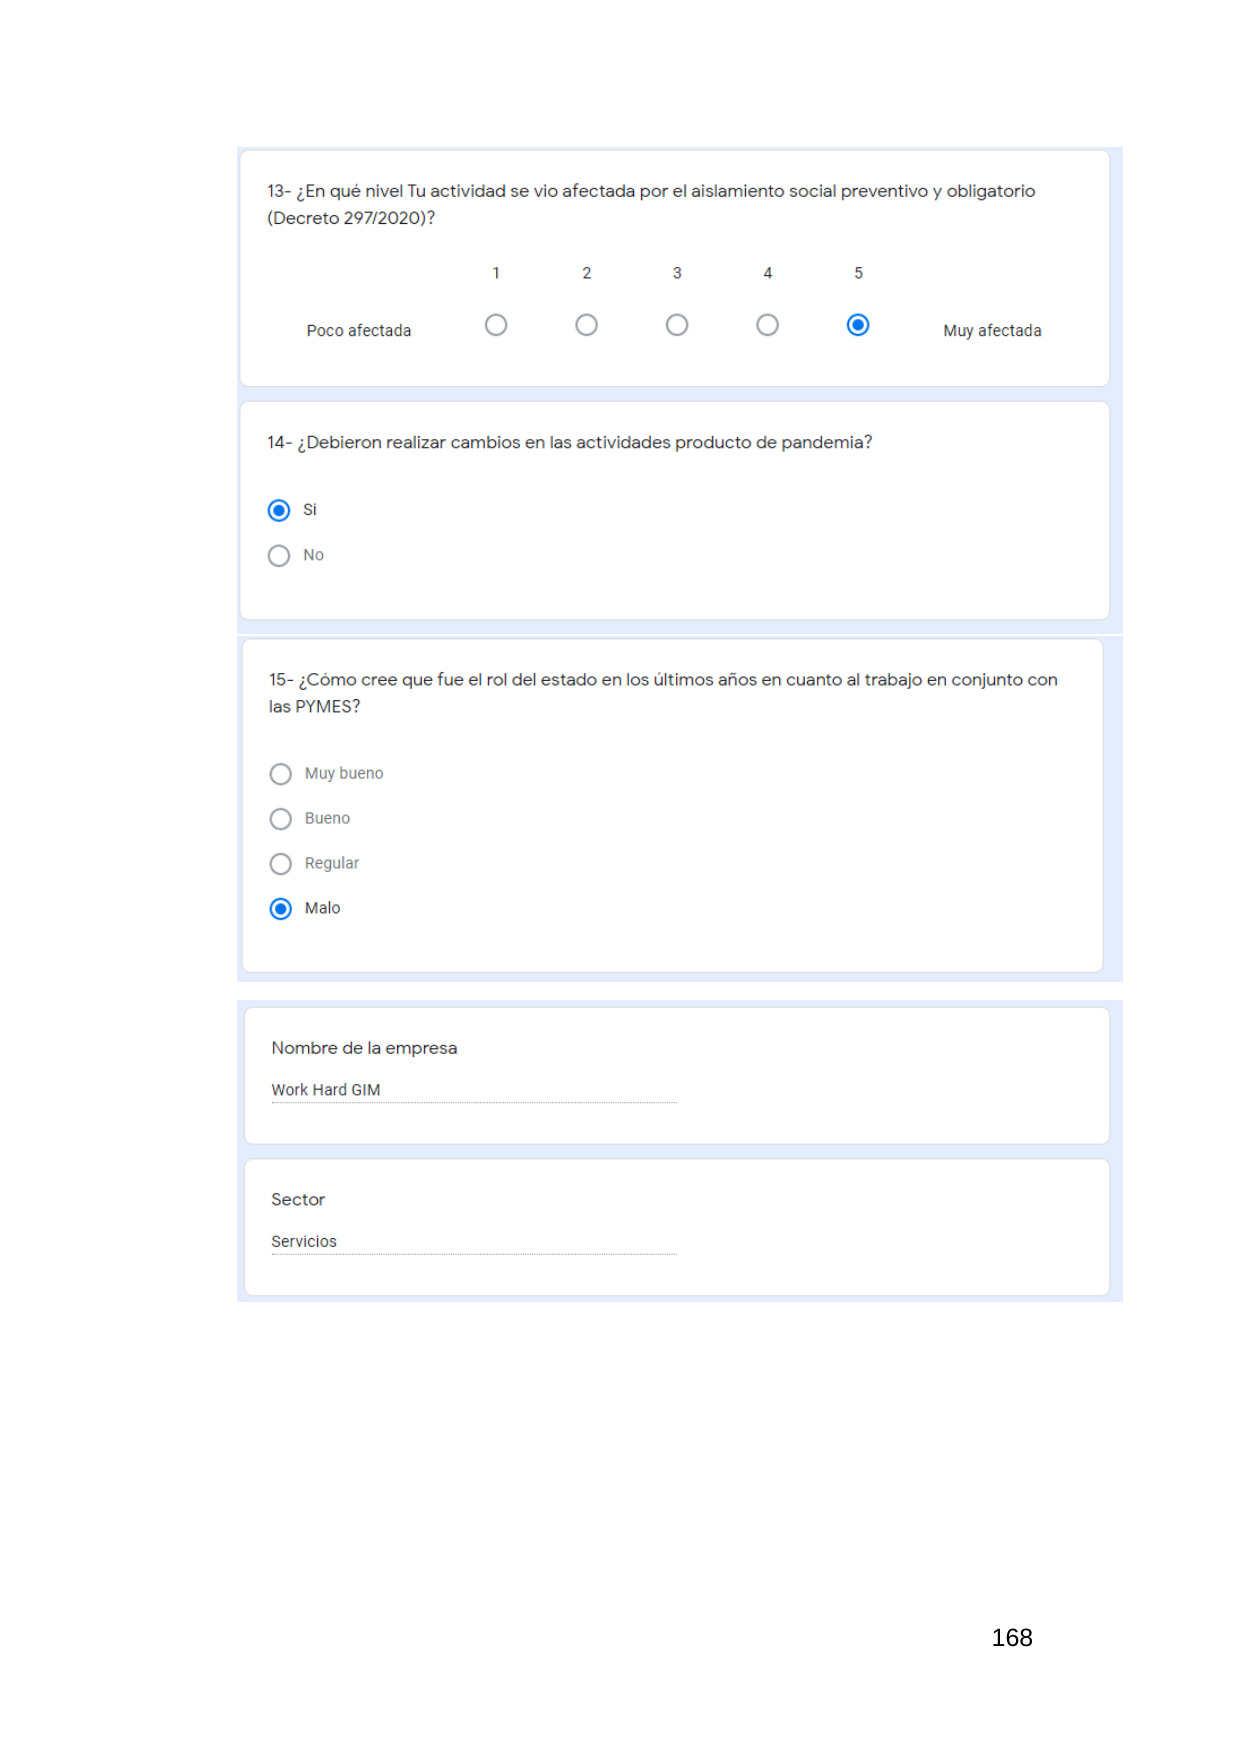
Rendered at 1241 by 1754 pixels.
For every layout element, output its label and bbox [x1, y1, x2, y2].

picture [237, 1000, 1123, 1302]
picture [237, 147, 1123, 634]
picture [237, 636, 1123, 982]
